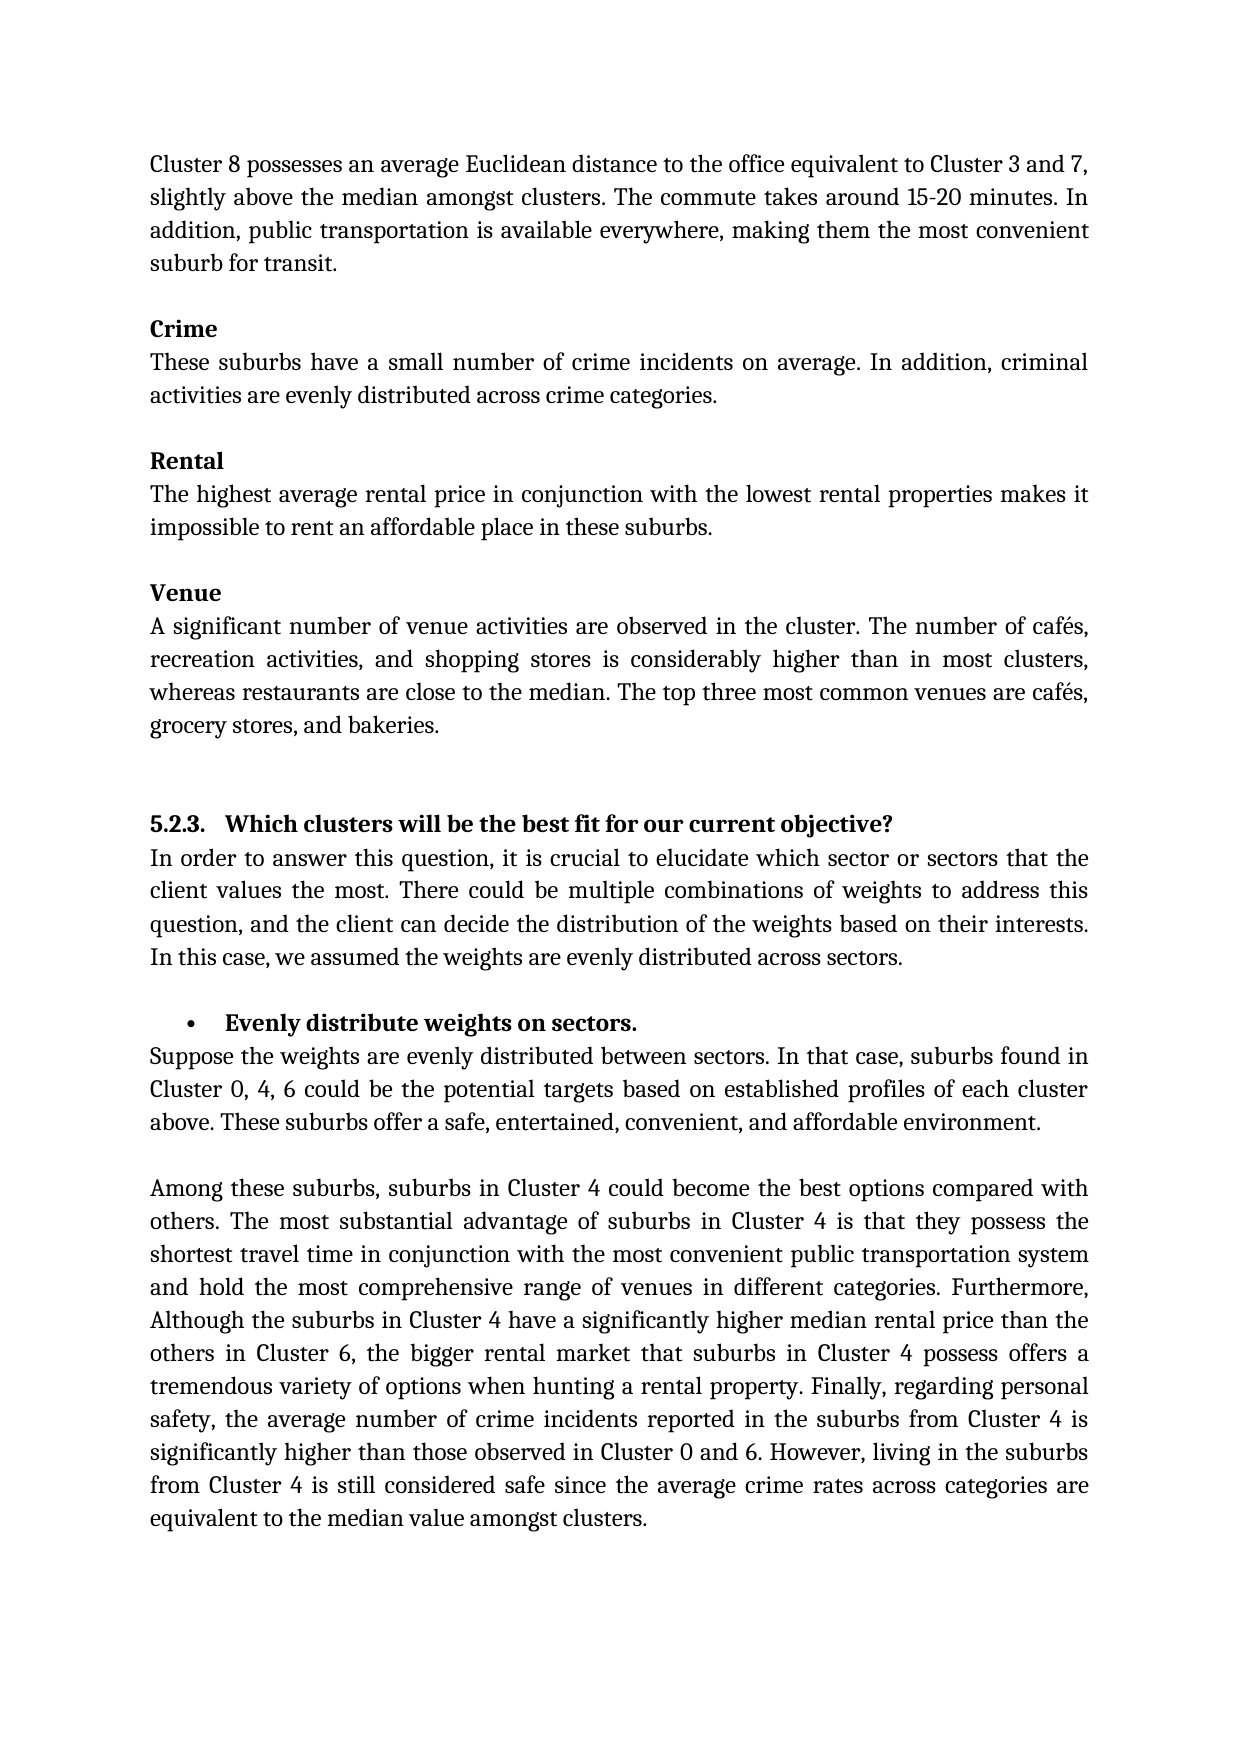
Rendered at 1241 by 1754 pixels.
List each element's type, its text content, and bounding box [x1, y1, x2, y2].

list Which clusters will be the best fit for our current objective? [150, 810, 1090, 839]
text Venue [150, 579, 1090, 608]
text A significant number of venue activities are observed in the cluster. The number of cafés, recreation activities, and shopping stores is considerably higher than in most clusters, whereas restaurants are close to the median. The top three most common venues are cafés, grocery stores, and bakeries. [150, 612, 1090, 740]
text Among these suburbs, suburbs in Cluster 4 could become the best options compared with others. The most substantial advantage of suburbs in Cluster 4 is that they possess the shortest travel time in conjunction with the most convenient public transportation system and hold the most comprehensive range of venues in different categories. Furthermore, Although the suburbs in Cluster 4 have a significantly higher median rental price than the others in Cluster 6, the bigger rental market that suburbs in Cluster 4 possess offers a tremendous variety of options when hunting a rental property. Finally, regarding personal safety, the average number of crime incidents reported in the suburbs from Cluster 4 is significantly higher than those observed in Cluster 0 and 6. However, living in the suburbs from Cluster 4 is still considered safe since the average crime rates across categories are equivalent to the median value amongst clusters. [150, 1174, 1090, 1533]
text In order to answer this question, it is crucial to elucidate which sector or sectors that the client values the most. There could be multiple combinations of weights to address this question, and the client can decide the distribution of the weights based on their interests. In this case, we assumed the weights are evenly distributed across sectors. [150, 843, 1090, 971]
text Rental [150, 447, 1090, 476]
text Crime [150, 315, 1090, 344]
text These suburbs have a small number of crime incidents on average. In addition, criminal activities are evenly distributed across crime categories. [150, 348, 1090, 410]
list Evenly distribute weights on sectors. [187, 1008, 1090, 1037]
text Cluster 8 possesses an average Euclidean distance to the office equivalent to Cluster 3 and 7, slightly above the median amongst clusters. The commute takes around 15-20 minutes. In addition, public transportation is available everywhere, making them the most convenient suburb for transit. [150, 150, 1090, 278]
text The highest average rental price in conjunction with the lowest rental properties makes it impossible to rent an affordable place in these suburbs. [150, 480, 1090, 542]
text Suppose the weights are evenly distributed between sectors. In that case, suburbs found in Cluster 0, 4, 6 could be the potential targets based on established profiles of each cluster above. These suburbs offer a safe, entertained, convenient, and affordable environment. [150, 1042, 1090, 1136]
